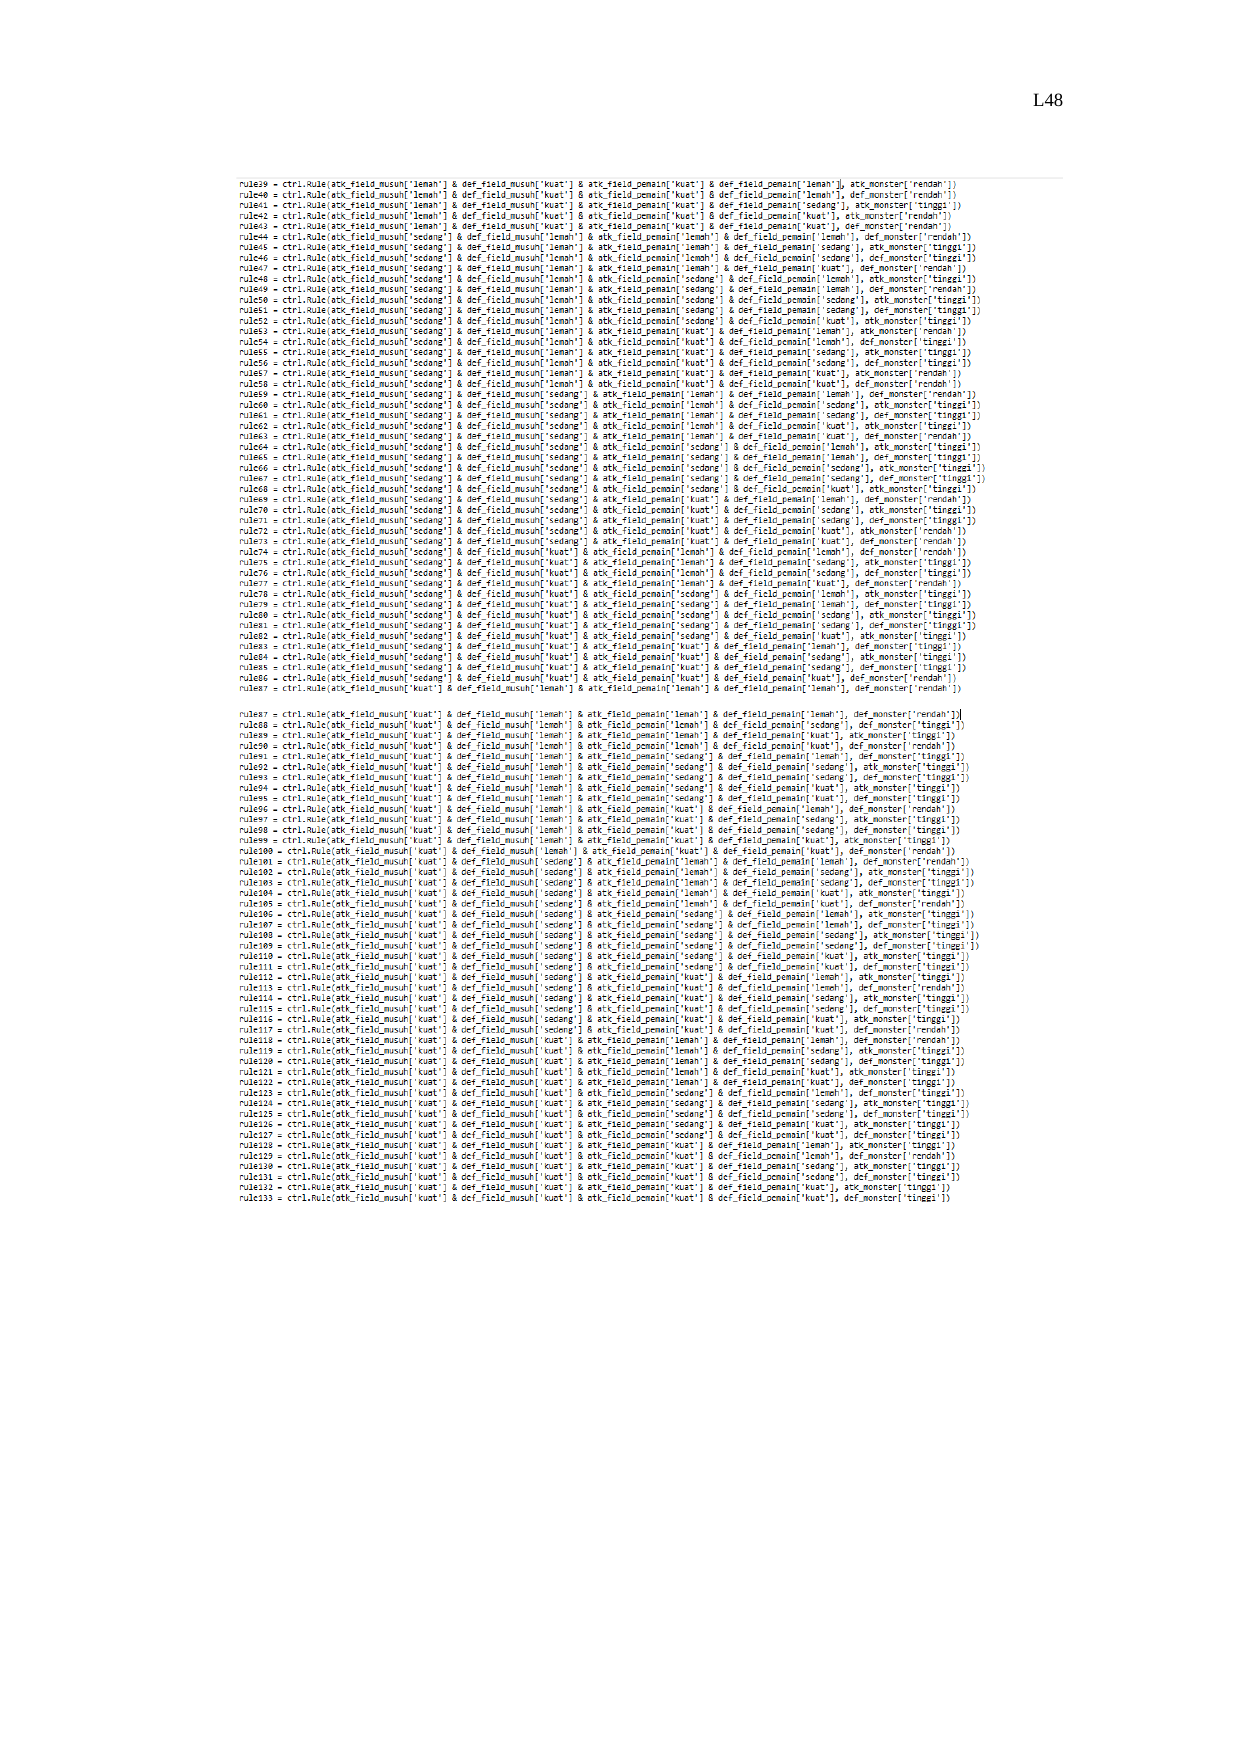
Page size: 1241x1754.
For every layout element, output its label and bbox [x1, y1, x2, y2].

picture [236, 177, 1063, 695]
picture [236, 709, 1063, 1210]
